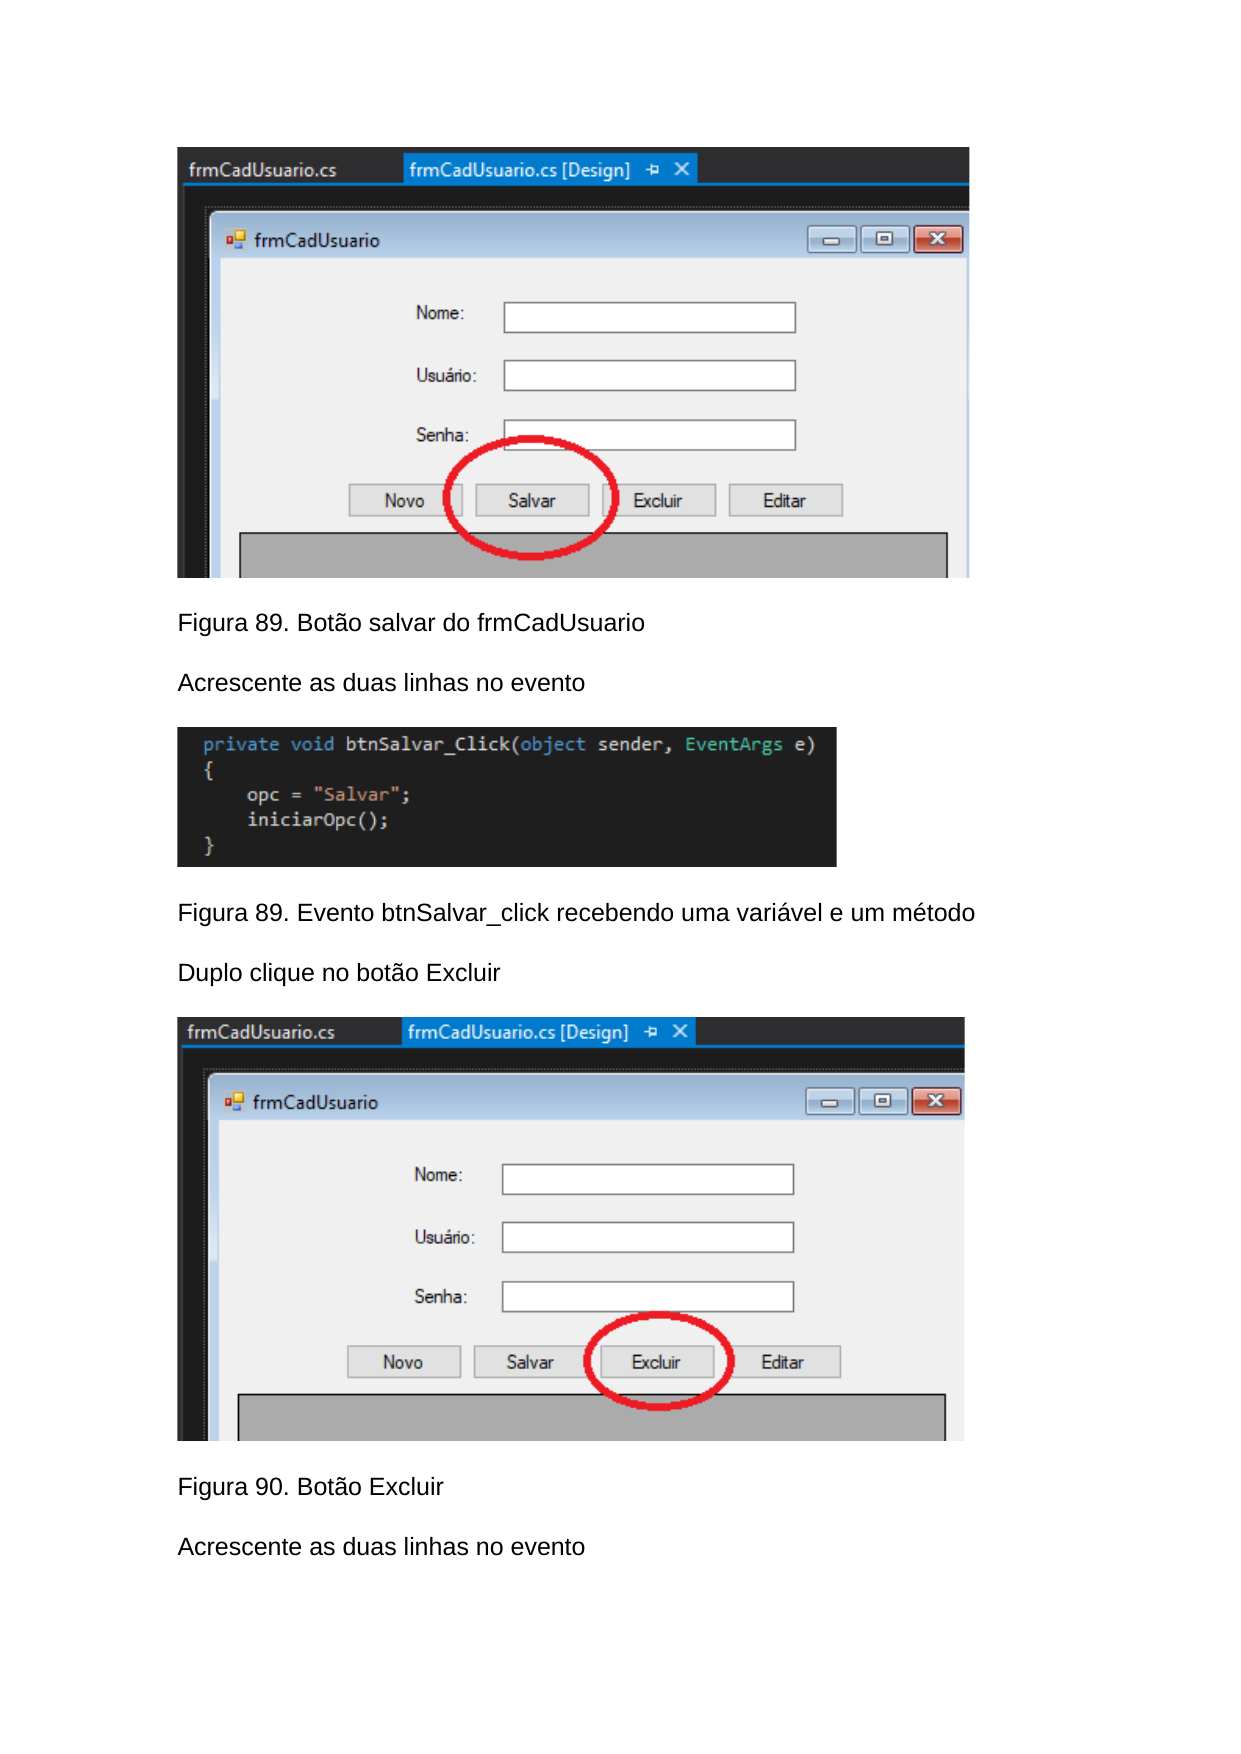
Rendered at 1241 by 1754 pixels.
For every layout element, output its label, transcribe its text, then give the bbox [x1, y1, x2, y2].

picture [177, 147, 970, 578]
text Figura 89. Botão salvar do frmCadUsuario [177, 608, 1063, 637]
text Figura 89. Evento btnSalvar_click recebendo uma variável e um método [177, 898, 1063, 927]
text Acrescente as duas linhas no evento [177, 668, 1063, 697]
picture [177, 1017, 965, 1441]
text Duplo clique no botão Excluir [177, 958, 1063, 987]
text Figura 90. Botão Excluir [177, 1472, 1063, 1501]
text Acrescente as duas linhas no evento [177, 1532, 1063, 1561]
